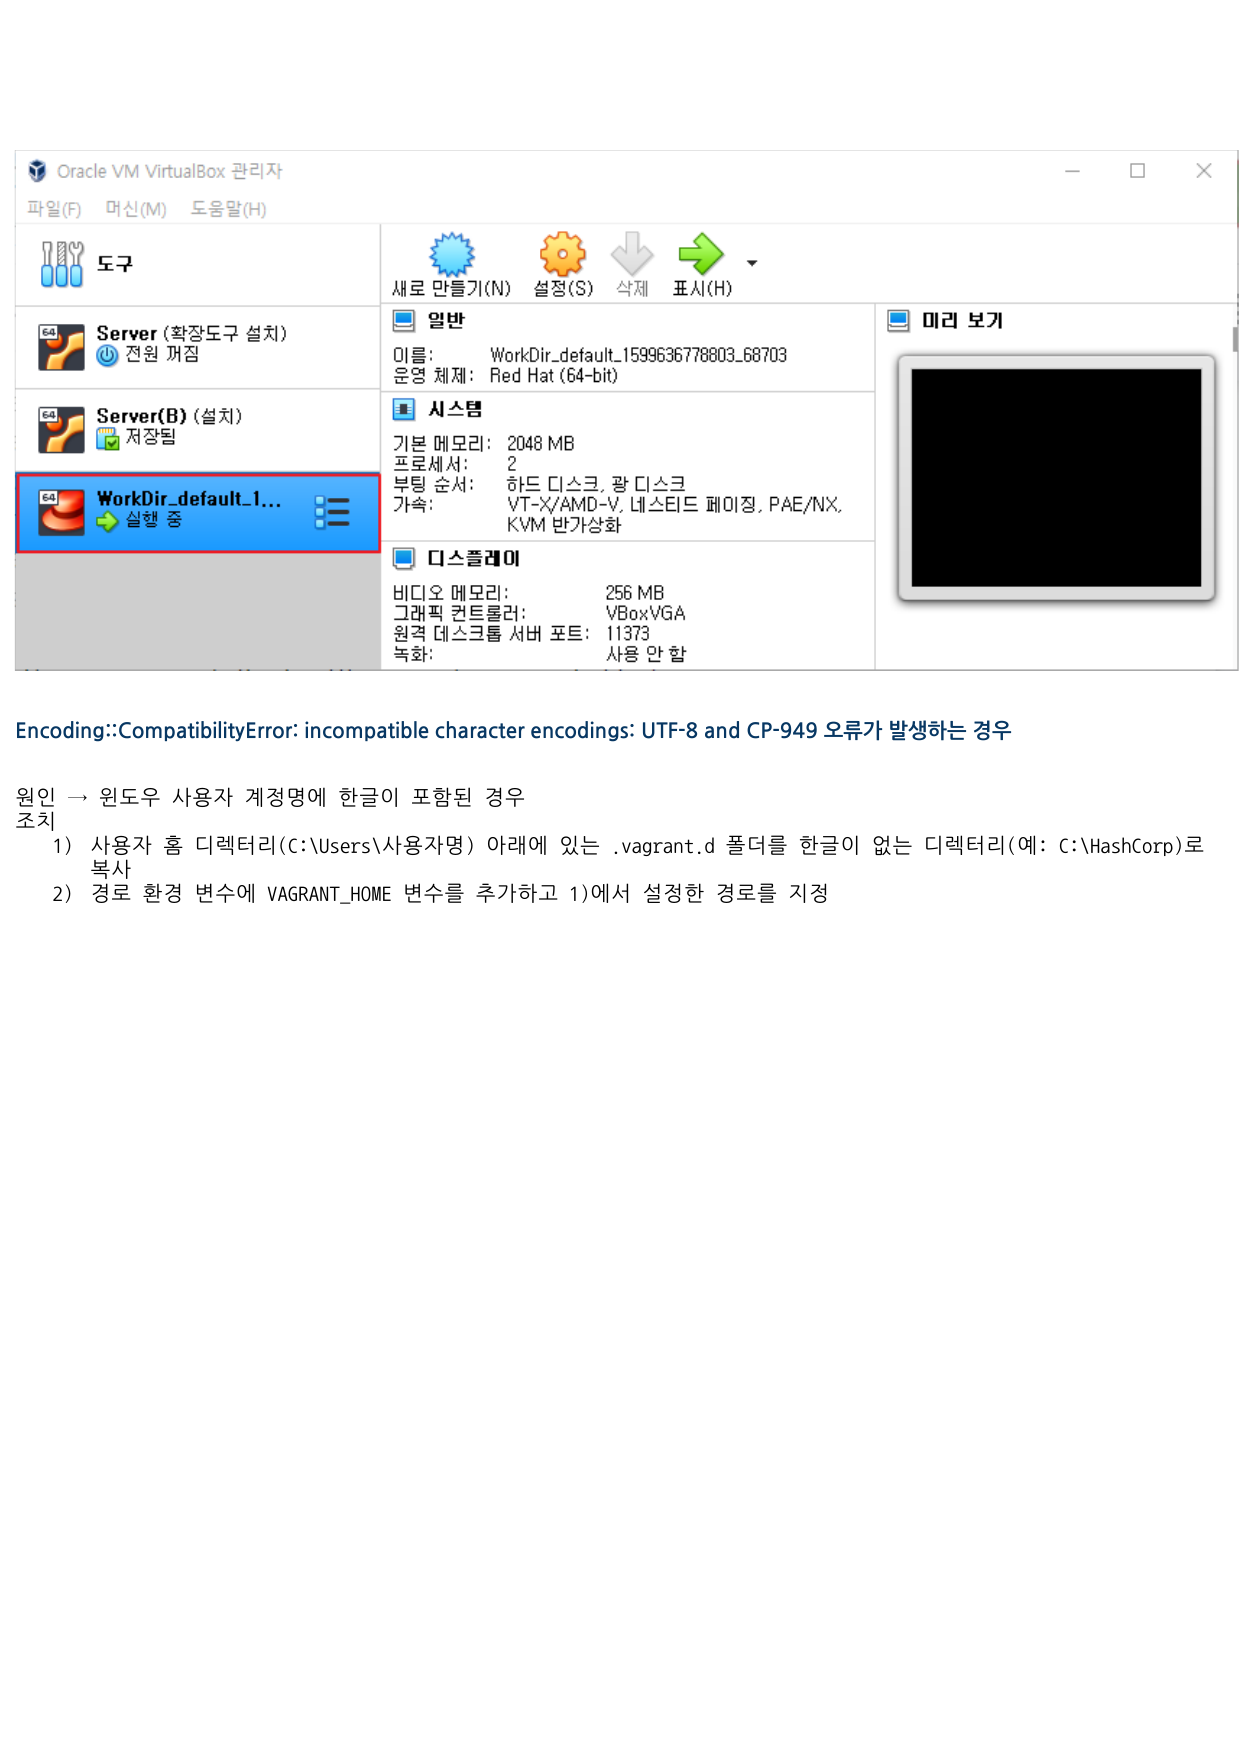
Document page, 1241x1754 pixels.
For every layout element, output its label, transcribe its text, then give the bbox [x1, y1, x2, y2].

list 경로 환경 변수에 VAGRANT_HOME 변수를 추가하고 1)에서 설정한 경로를 지정 [52, 883, 1239, 904]
text 조치 [15, 811, 1239, 832]
list 사용자 홈 디렉터리(C:\Users\사용자명) 아래에 있는 .vagrant.d 폴더를 한글이 없는 디렉터리(예: C:\HashCorp)로 복사 [52, 835, 1239, 880]
picture [14, 150, 1239, 671]
subtitle Encoding::CompatibilityError: incompatible character encodings: UTF-8 and CP-949 오류가 발생하는 경우 [15, 719, 1239, 743]
text 원인 → 윈도우 사용자 계정명에 한글이 포함된 경우 [15, 787, 1239, 808]
